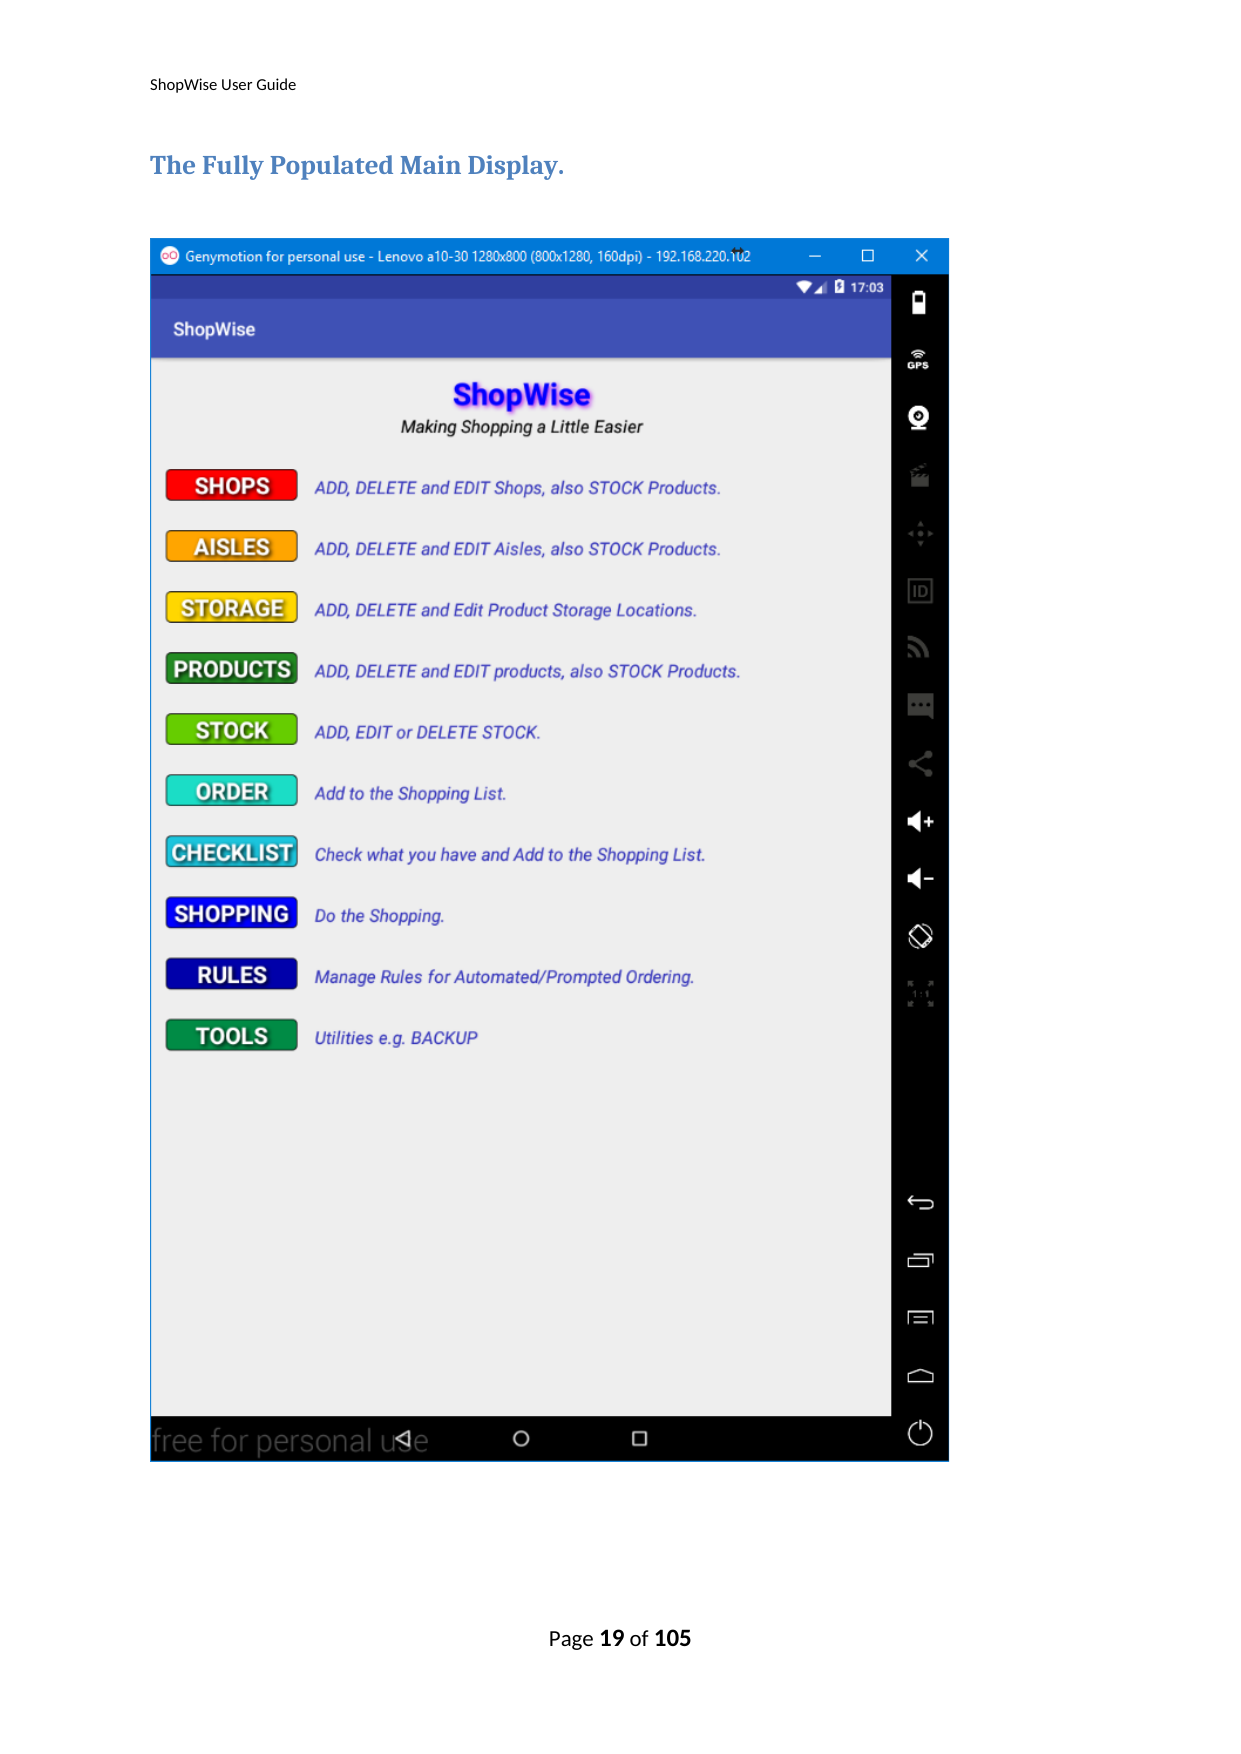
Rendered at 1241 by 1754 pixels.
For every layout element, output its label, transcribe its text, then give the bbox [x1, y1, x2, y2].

picture [150, 238, 950, 1462]
subtitle The Fully Populated Main Display. [150, 150, 1090, 181]
